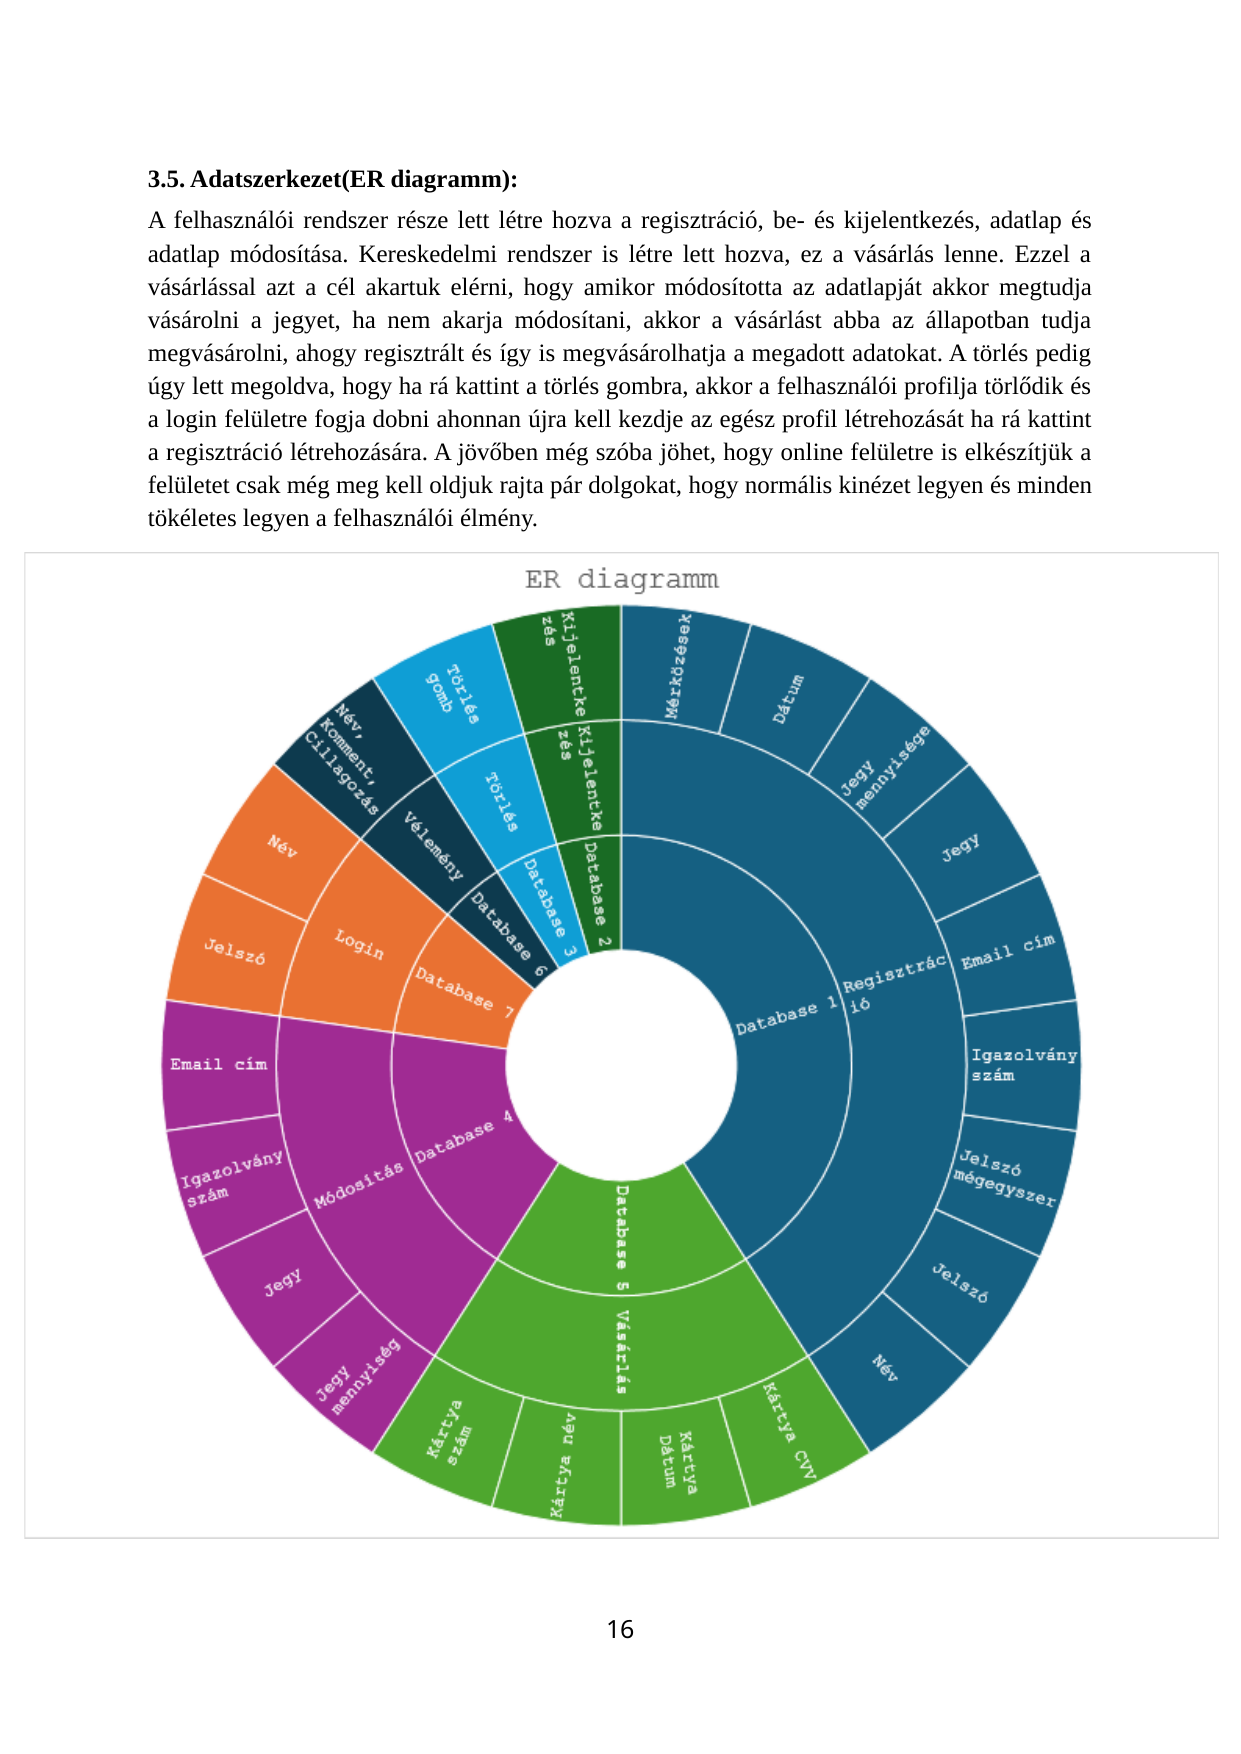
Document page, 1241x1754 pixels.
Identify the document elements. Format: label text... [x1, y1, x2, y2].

subtitle 3.5. Adatszerkezet(ER diagramm): [148, 164, 1093, 193]
picture [24, 552, 1219, 1539]
text A felhasználói rendszer része lett létre hozva a regisztráció, be- és kijelentkezés, adatlap és adatlap módosítása. Kereskedelmi rendszer is létre lett hozva, ez a vásárlás lenne. Ezzel a vásárlással azt a cél akartuk elérni, hogy amikor módosította az adatlapját akkor megtudja vásárolni a jegyet, ha nem akarja módosítani, akkor a vásárlást abba az állapotban tudja megvásárolni, ahogy regisztrált és így is megvásárolhatja a megadott adatokat. A törlés pedig úgy lett megoldva, hogy ha rá kattint a törlés gombra, akkor a felhasználói profilja törlődik és a login felületre fogja dobni ahonnan újra kell kezdje az egész profil létrehozását ha rá kattint a regisztráció létrehozására. A jövőben még szóba jöhet, hogy online felületre is elkészítjük a felületet csak még meg kell oldjuk rajta pár dolgokat, hogy normális kinézet legyen és minden tökéletes legyen a felhasználói élmény. [148, 206, 1093, 532]
